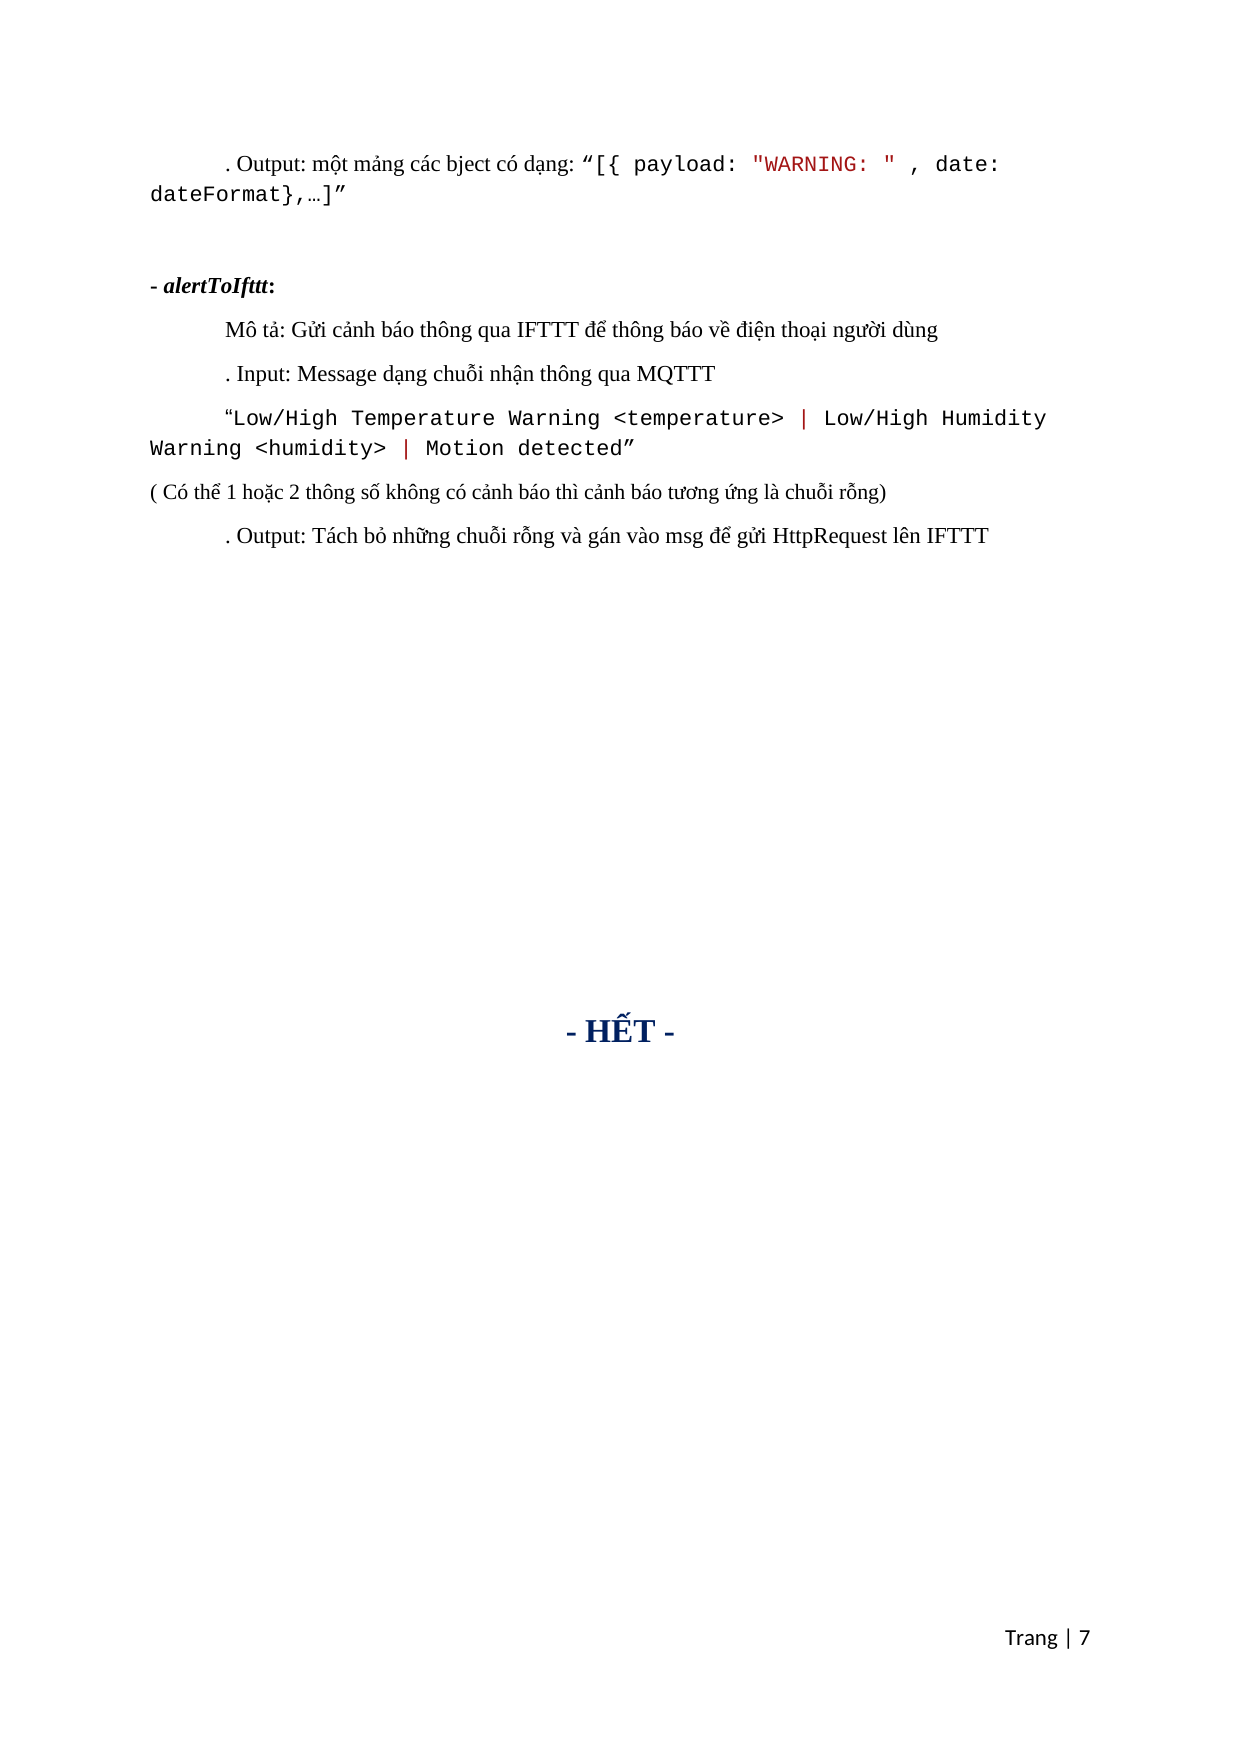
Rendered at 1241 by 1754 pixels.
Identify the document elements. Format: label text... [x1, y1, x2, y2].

text Mô tả: Gửi cảnh báo thông qua IFTTT để thông báo về điện thoại người dùng [150, 316, 1090, 342]
text - alertToIfttt: [150, 272, 1090, 298]
text . Input: Message dạng chuỗi nhận thông qua MQTTT [150, 360, 1090, 386]
text . Output: Tách bỏ những chuỗi rỗng và gán vào msg để gửi HttpRequest lên IFTTT [150, 522, 1090, 548]
text “Low/High Temperature Warning <temperature> | Low/High Humidity Warning <humidity> | Motion detected” [150, 404, 1090, 462]
text ( Có thể 1 hoặc 2 thông số không có cảnh báo thì cảnh báo tương ứng là chuỗi rỗng) [150, 479, 1090, 504]
text . Output: một mảng các bject có dạng: “[{ payload: "WARNING: " , date: dateFormat},…]” [150, 150, 1090, 208]
text - HẾT - [150, 1011, 1090, 1049]
